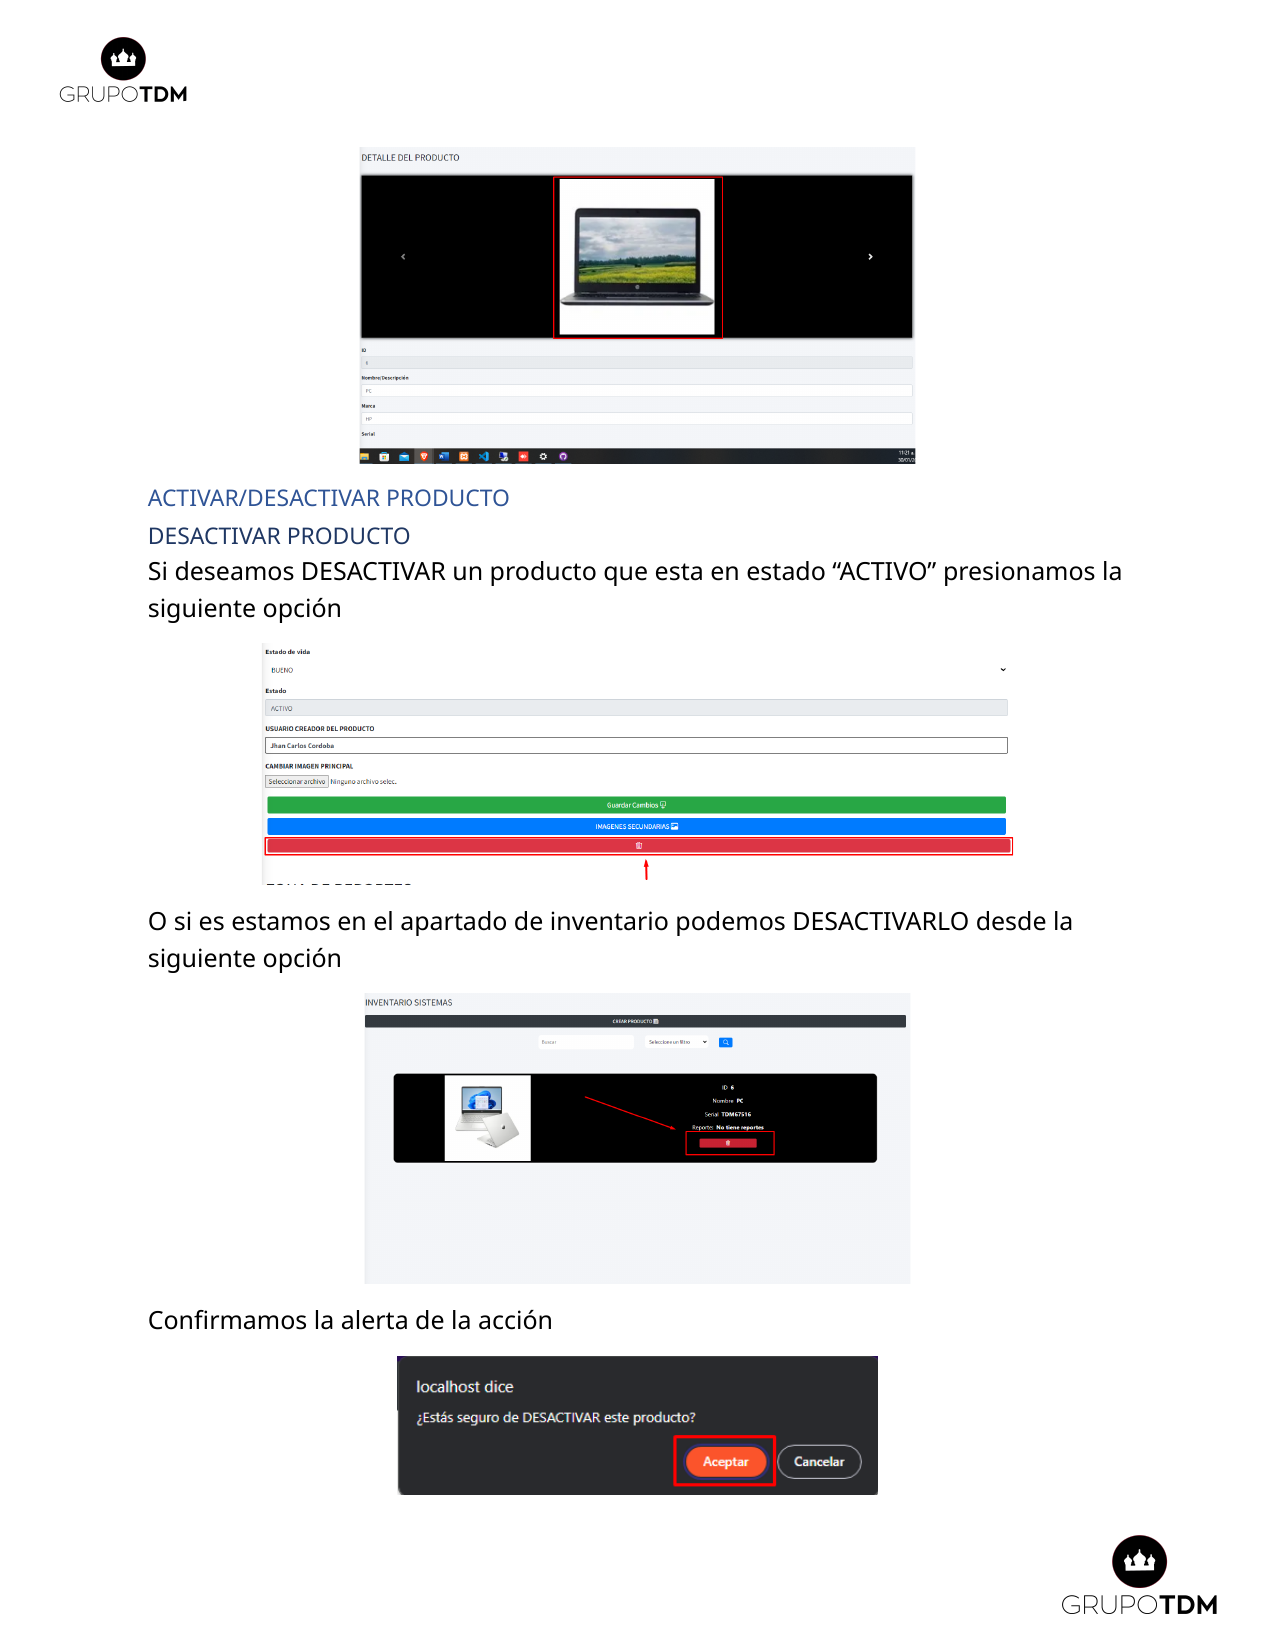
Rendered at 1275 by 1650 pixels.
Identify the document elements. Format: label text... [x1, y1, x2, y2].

text O si es estamos en el apartado de inventario podemos DESACTIVARLO desde la siguiente opción [148, 903, 1127, 974]
text Si deseamos DESACTIVAR un producto que esta en estado “ACTIVO” presionamos la siguiente opción [148, 554, 1127, 624]
picture [1054, 1527, 1227, 1622]
picture [359, 147, 916, 464]
subtitle ACTIVAR/DESACTIVAR PRODUCTO [148, 482, 1127, 513]
picture [397, 1356, 878, 1495]
picture [261, 643, 1014, 885]
picture [51, 29, 196, 108]
subtitle DESACTIVAR PRODUCTO [148, 520, 1127, 551]
text Confirmamos la alerta de la acción [148, 1303, 1127, 1337]
picture [364, 993, 911, 1284]
